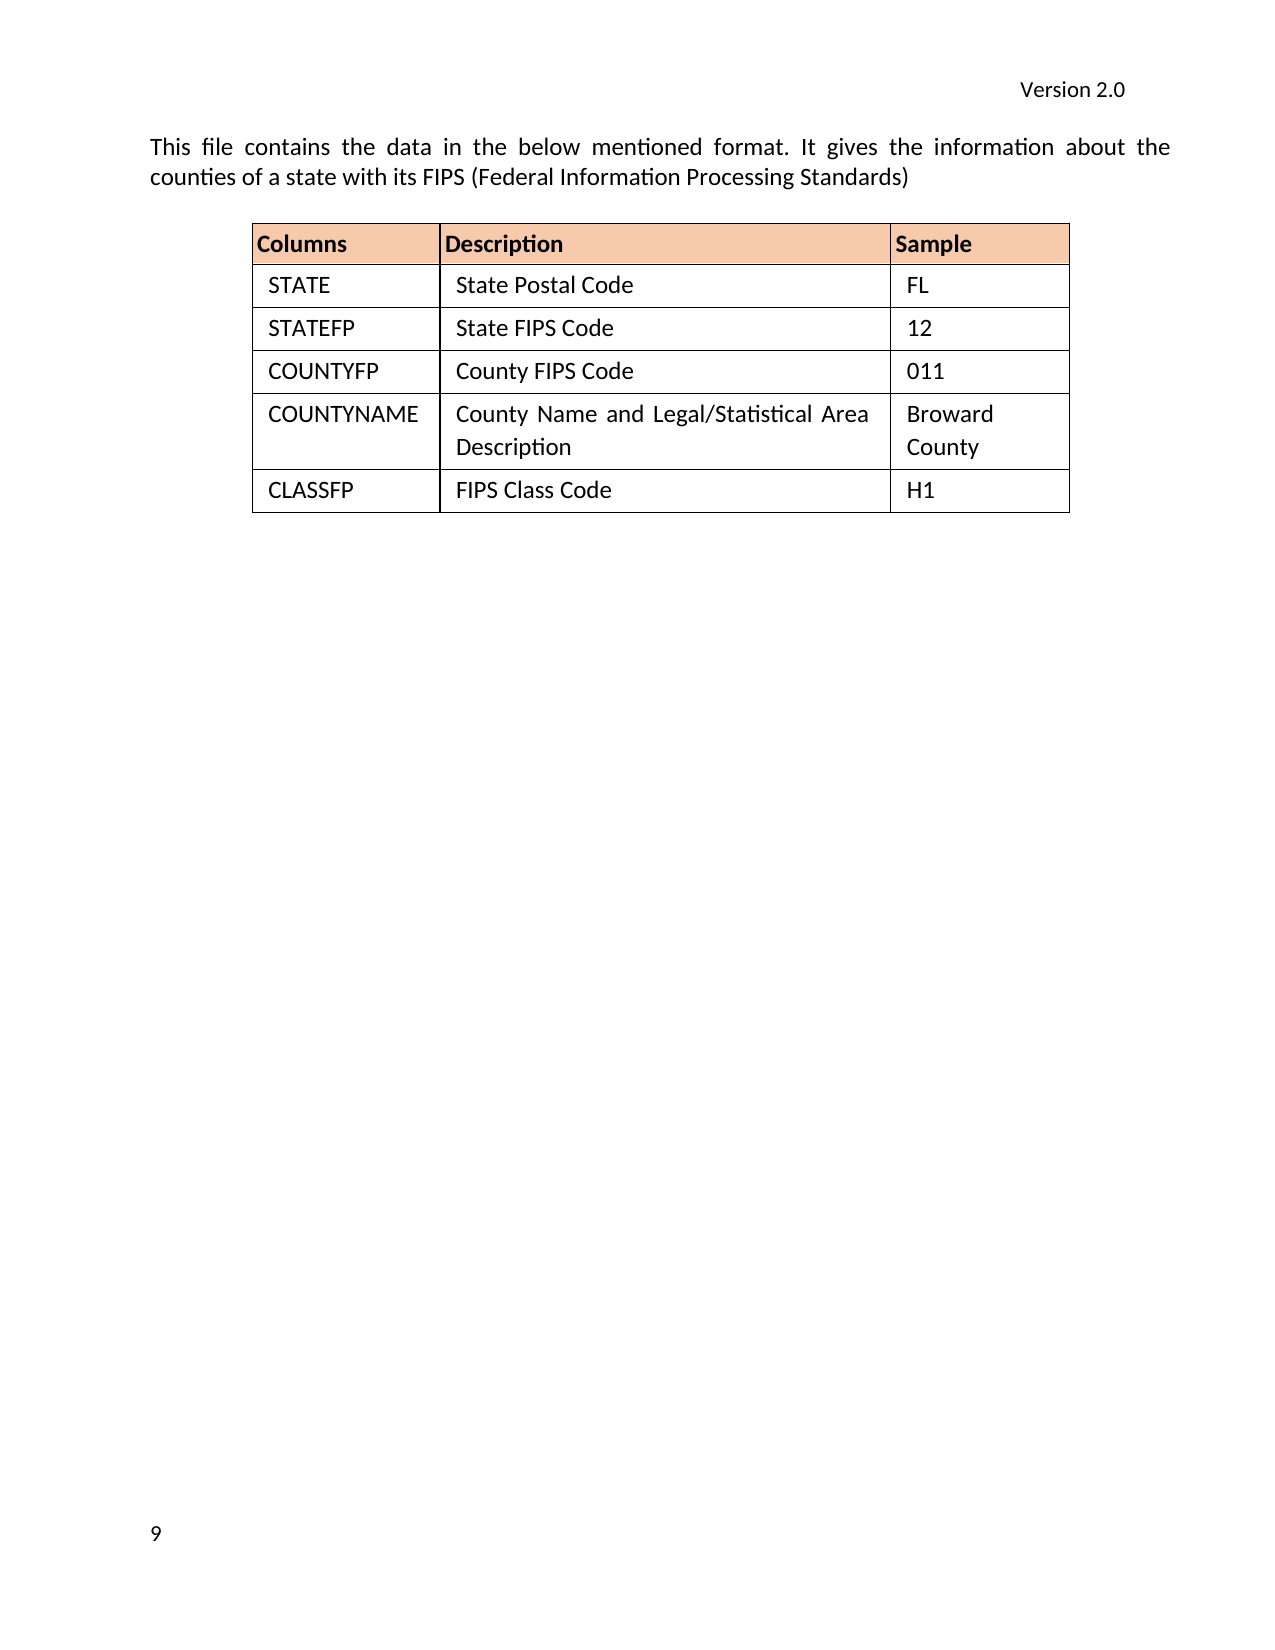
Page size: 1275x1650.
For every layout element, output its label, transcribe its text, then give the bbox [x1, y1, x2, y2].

table_cell 011 [891, 351, 1069, 393]
table_cell County Name and Legal/Statistical Area Description [441, 394, 890, 468]
table_cell State FIPS Code [441, 308, 890, 349]
table_cell County FIPS Code [441, 351, 890, 393]
table_cell Broward County [891, 394, 1069, 468]
table_cell State Postal Code [441, 265, 890, 307]
table_header Description [441, 224, 890, 263]
table_header Sample [891, 224, 1069, 263]
text This file contains the data in the below mentioned format. It gives the information about the counties of a state with its FIPS (Federal Information Processing Standards) [150, 131, 1172, 192]
table_cell COUNTYFP [253, 351, 439, 393]
table_cell STATE [253, 265, 439, 307]
table_cell FIPS Class Code [441, 470, 890, 512]
table_header Columns [253, 224, 439, 263]
table_cell H1 [891, 470, 1069, 512]
table_cell FL [891, 265, 1069, 307]
table_cell COUNTYNAME [253, 394, 439, 468]
table_cell CLASSFP [253, 470, 439, 512]
table_cell 12 [891, 308, 1069, 349]
table_cell STATEFP [253, 308, 439, 349]
